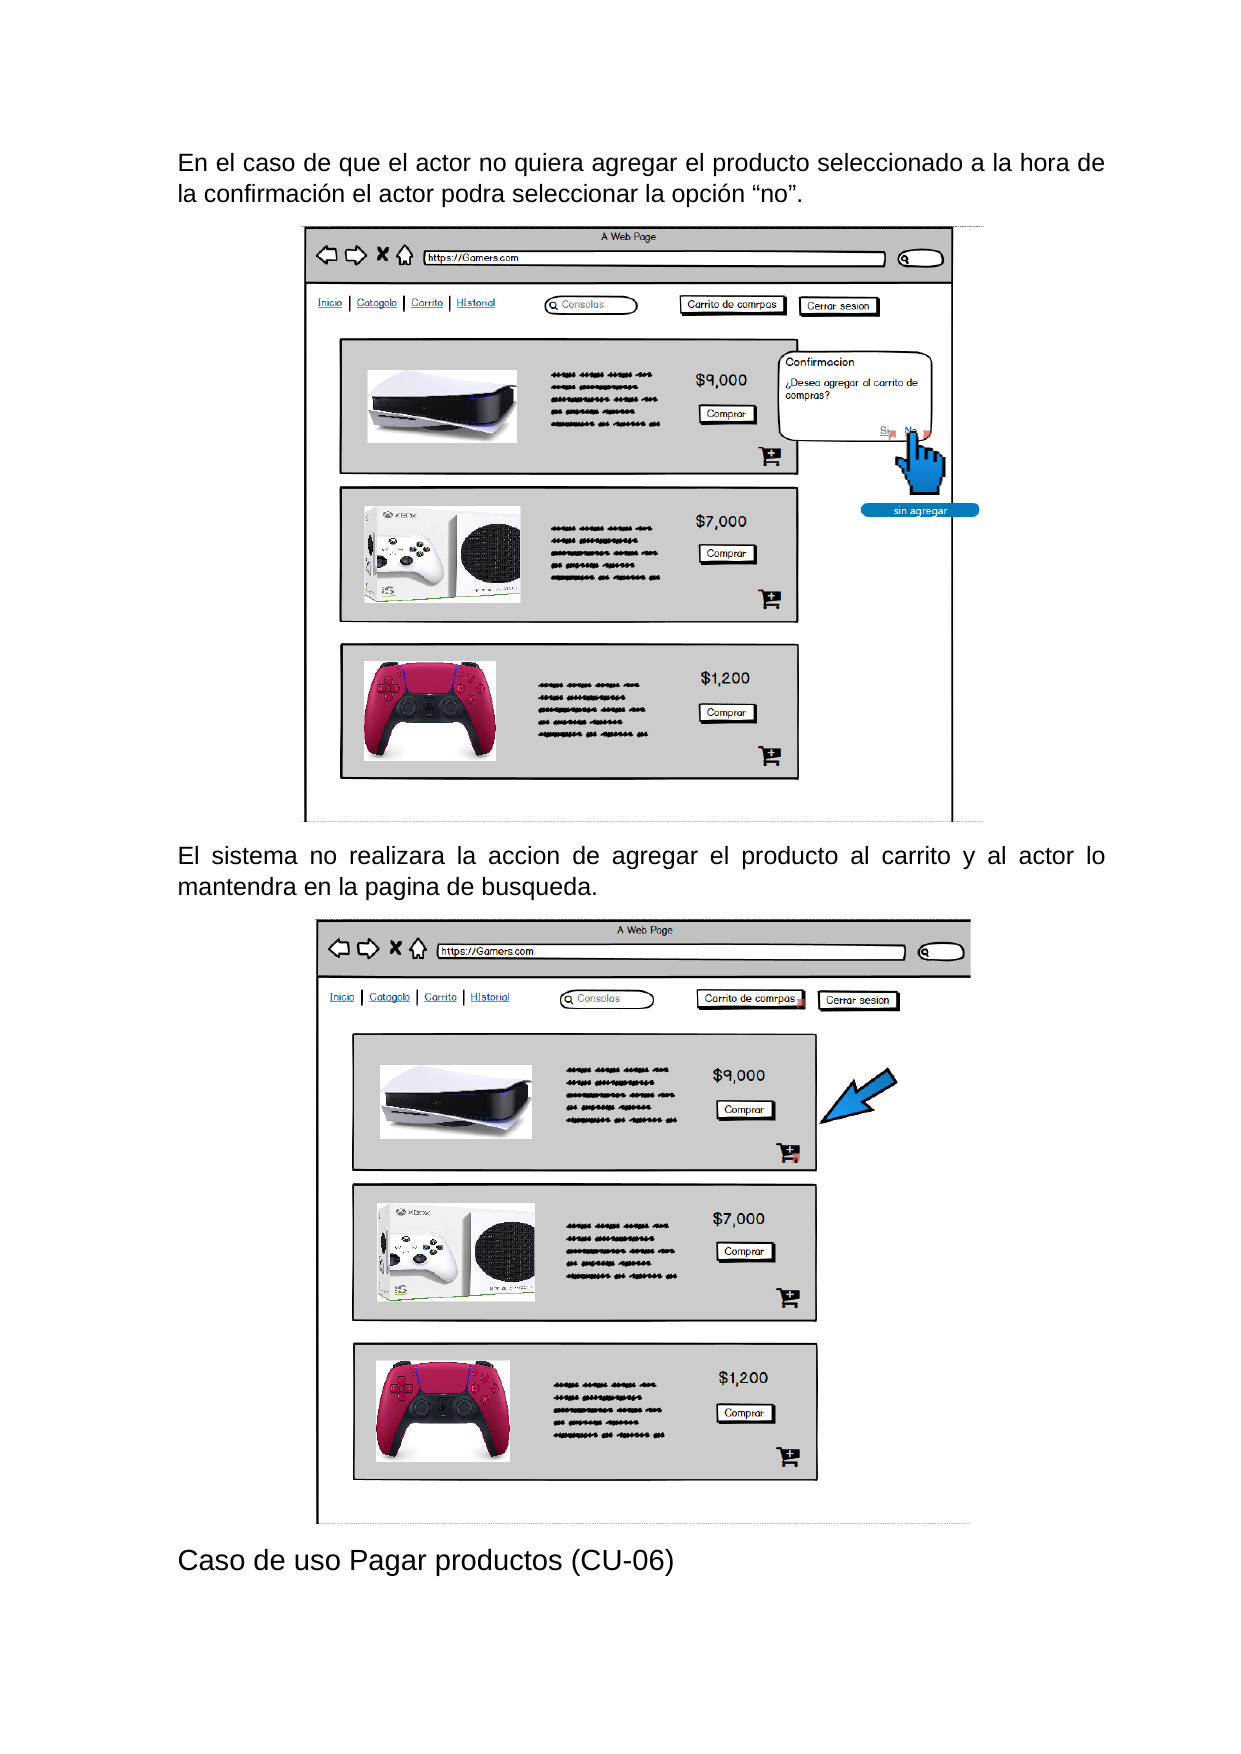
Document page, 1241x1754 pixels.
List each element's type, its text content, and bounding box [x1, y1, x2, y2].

text En el caso de que el actor no quiera agregar el producto seleccionado a la hora de la confirmación el actor podra seleccionar la opción “no”. [177, 148, 1107, 207]
picture [314, 919, 971, 1524]
text El sistema no realizara la accion de agregar el producto al carrito y al actor lo mantendra en la pagina de busqueda. [177, 841, 1107, 901]
picture [301, 226, 984, 822]
text Caso de uso Pagar productos (CU-06) [177, 1543, 1107, 1576]
